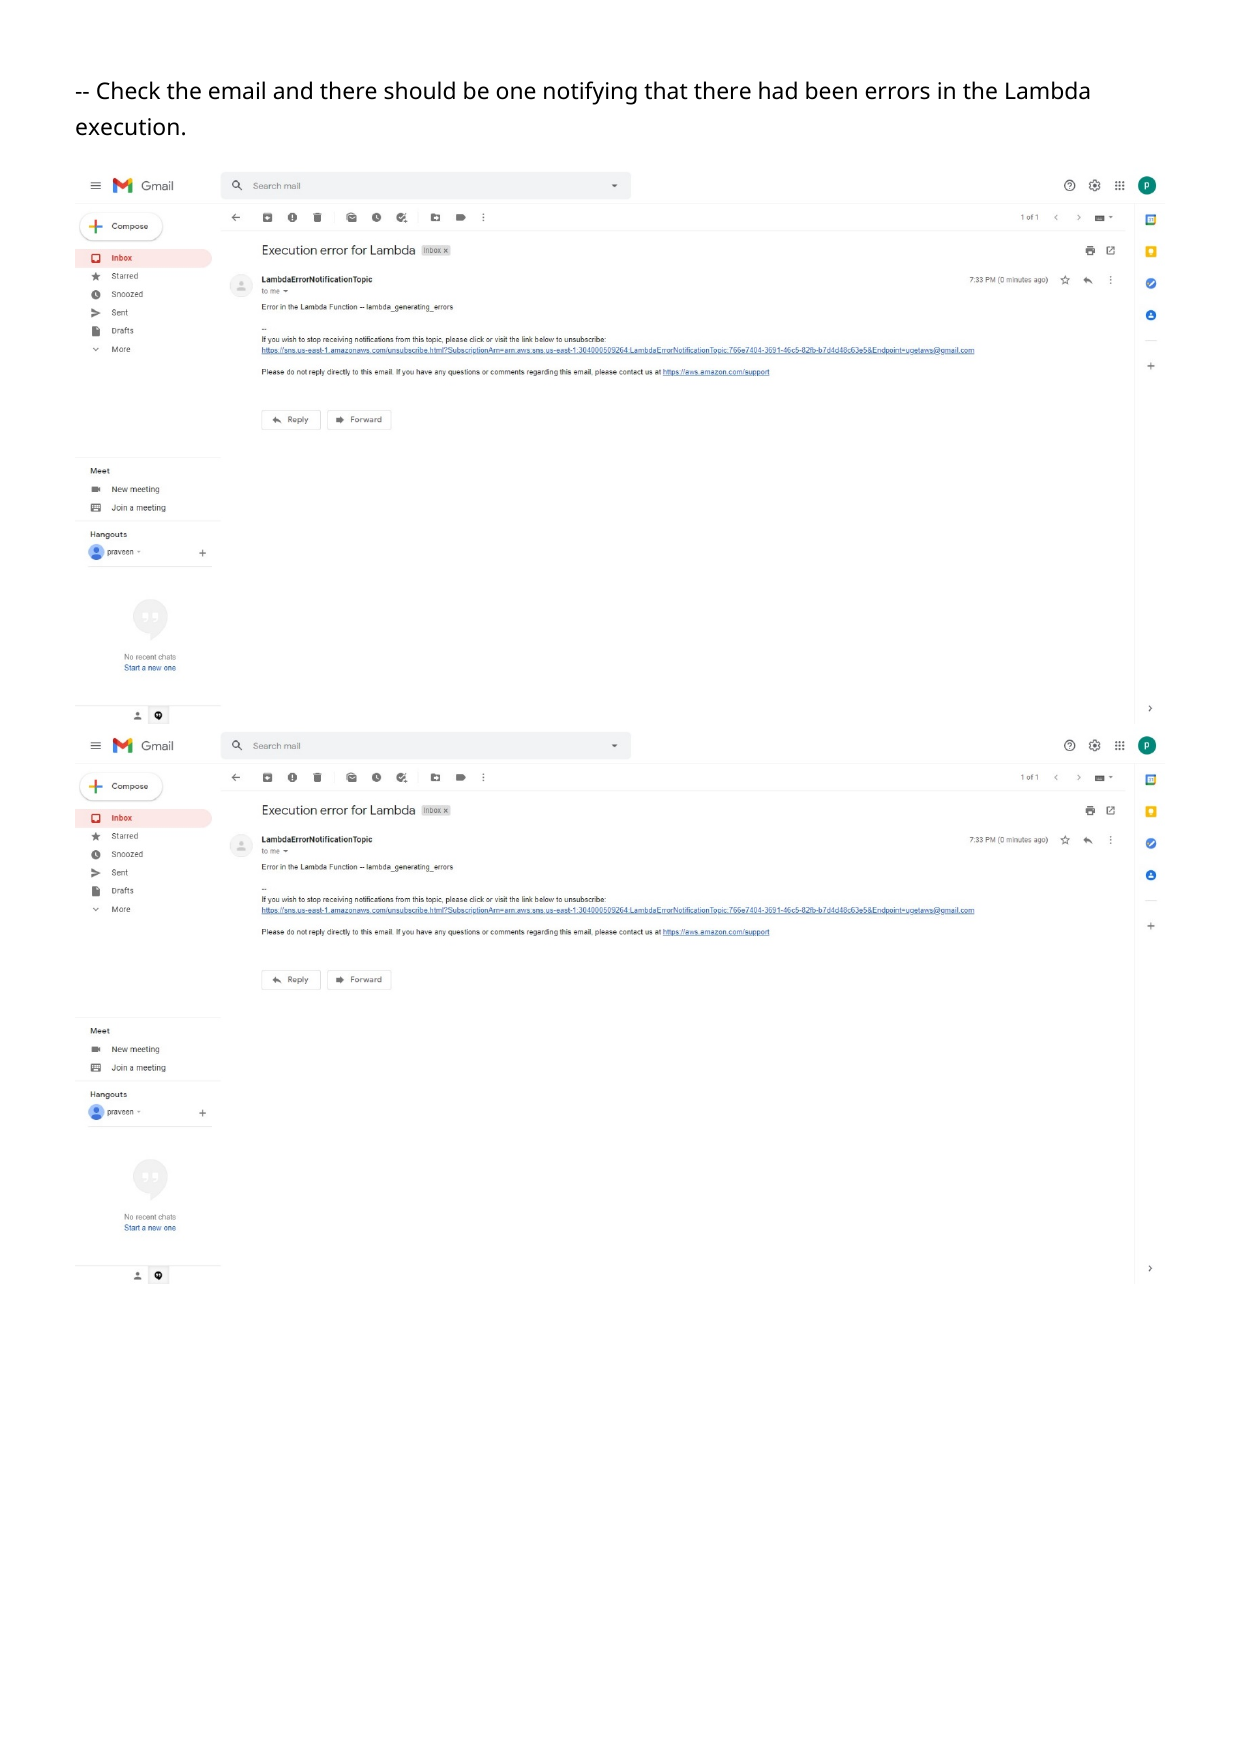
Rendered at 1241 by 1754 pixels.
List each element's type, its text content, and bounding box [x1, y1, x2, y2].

picture [75, 727, 1166, 1284]
picture [75, 167, 1166, 724]
text -- Check the email and there should be one notifying that there had been errors in the Lambda execution. [75, 75, 1165, 142]
